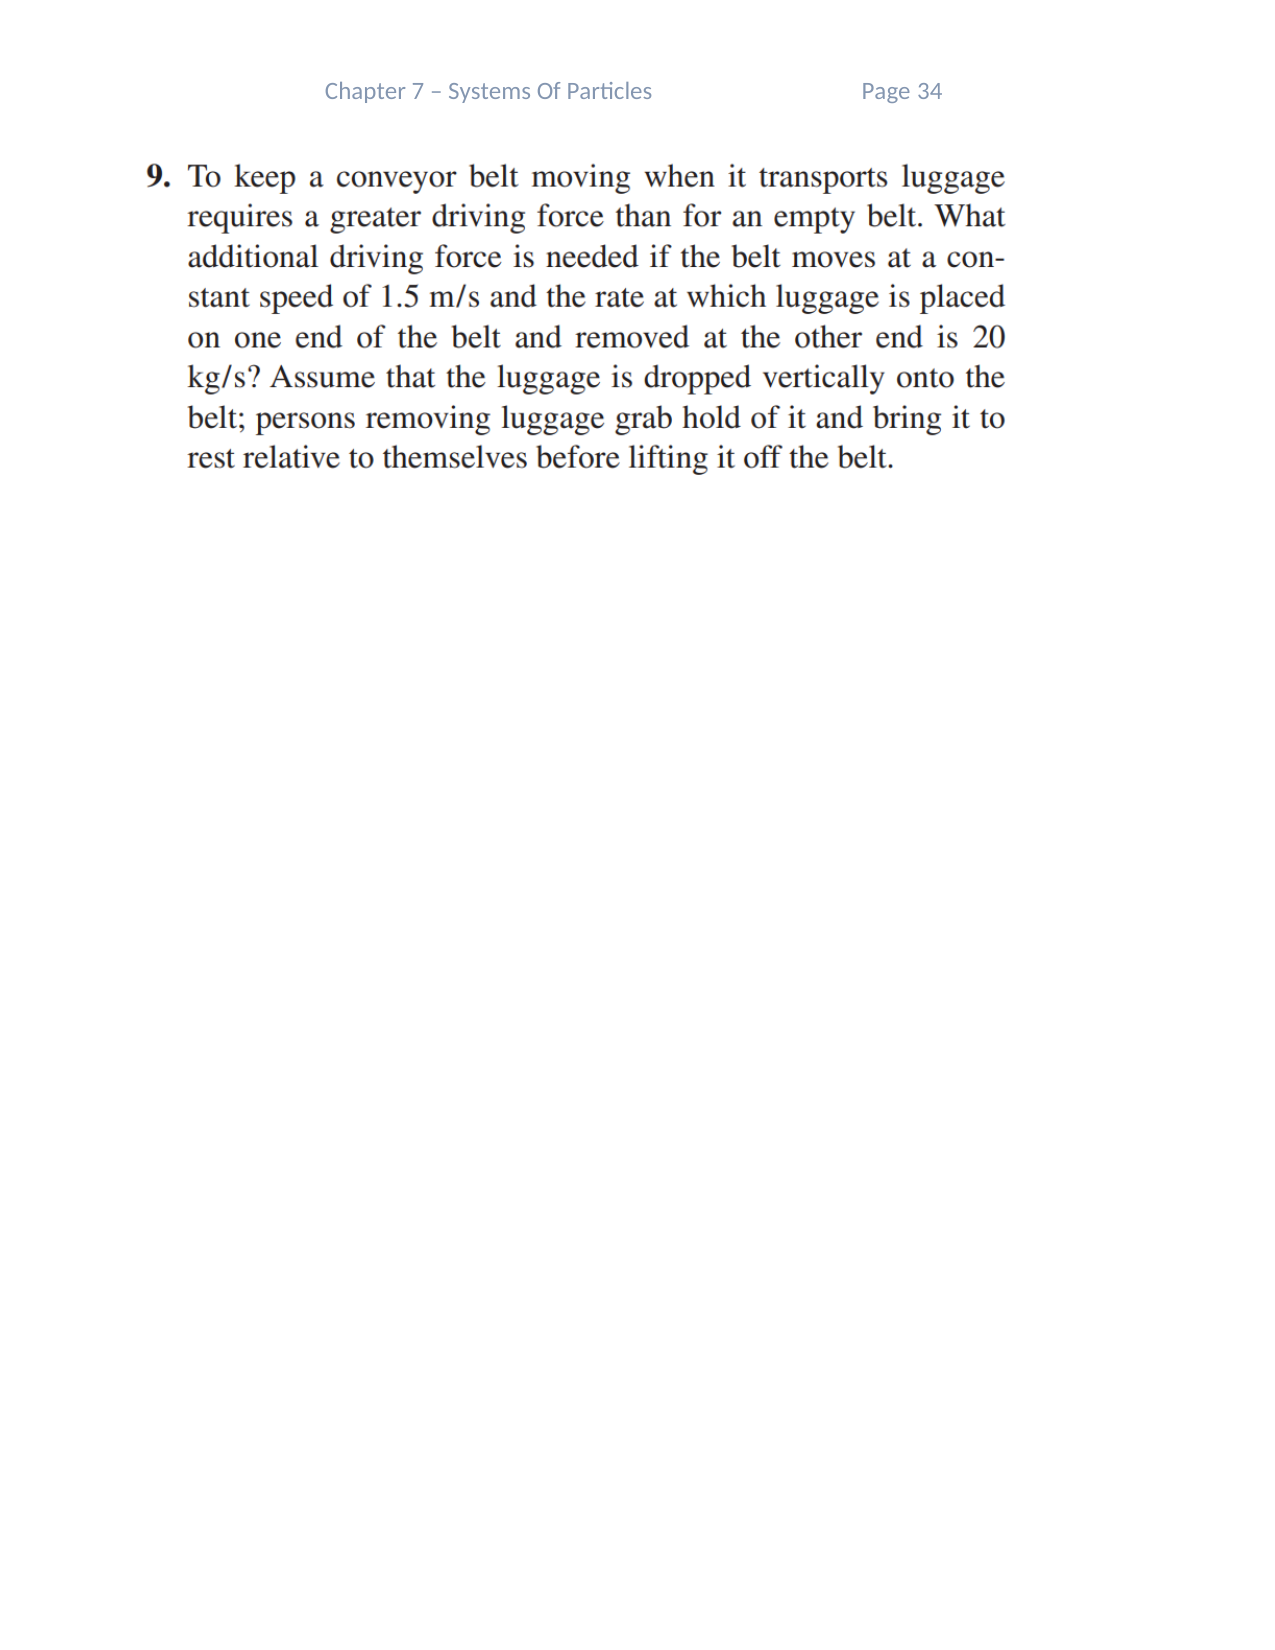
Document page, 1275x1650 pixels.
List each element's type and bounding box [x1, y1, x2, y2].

picture [135, 150, 1039, 476]
